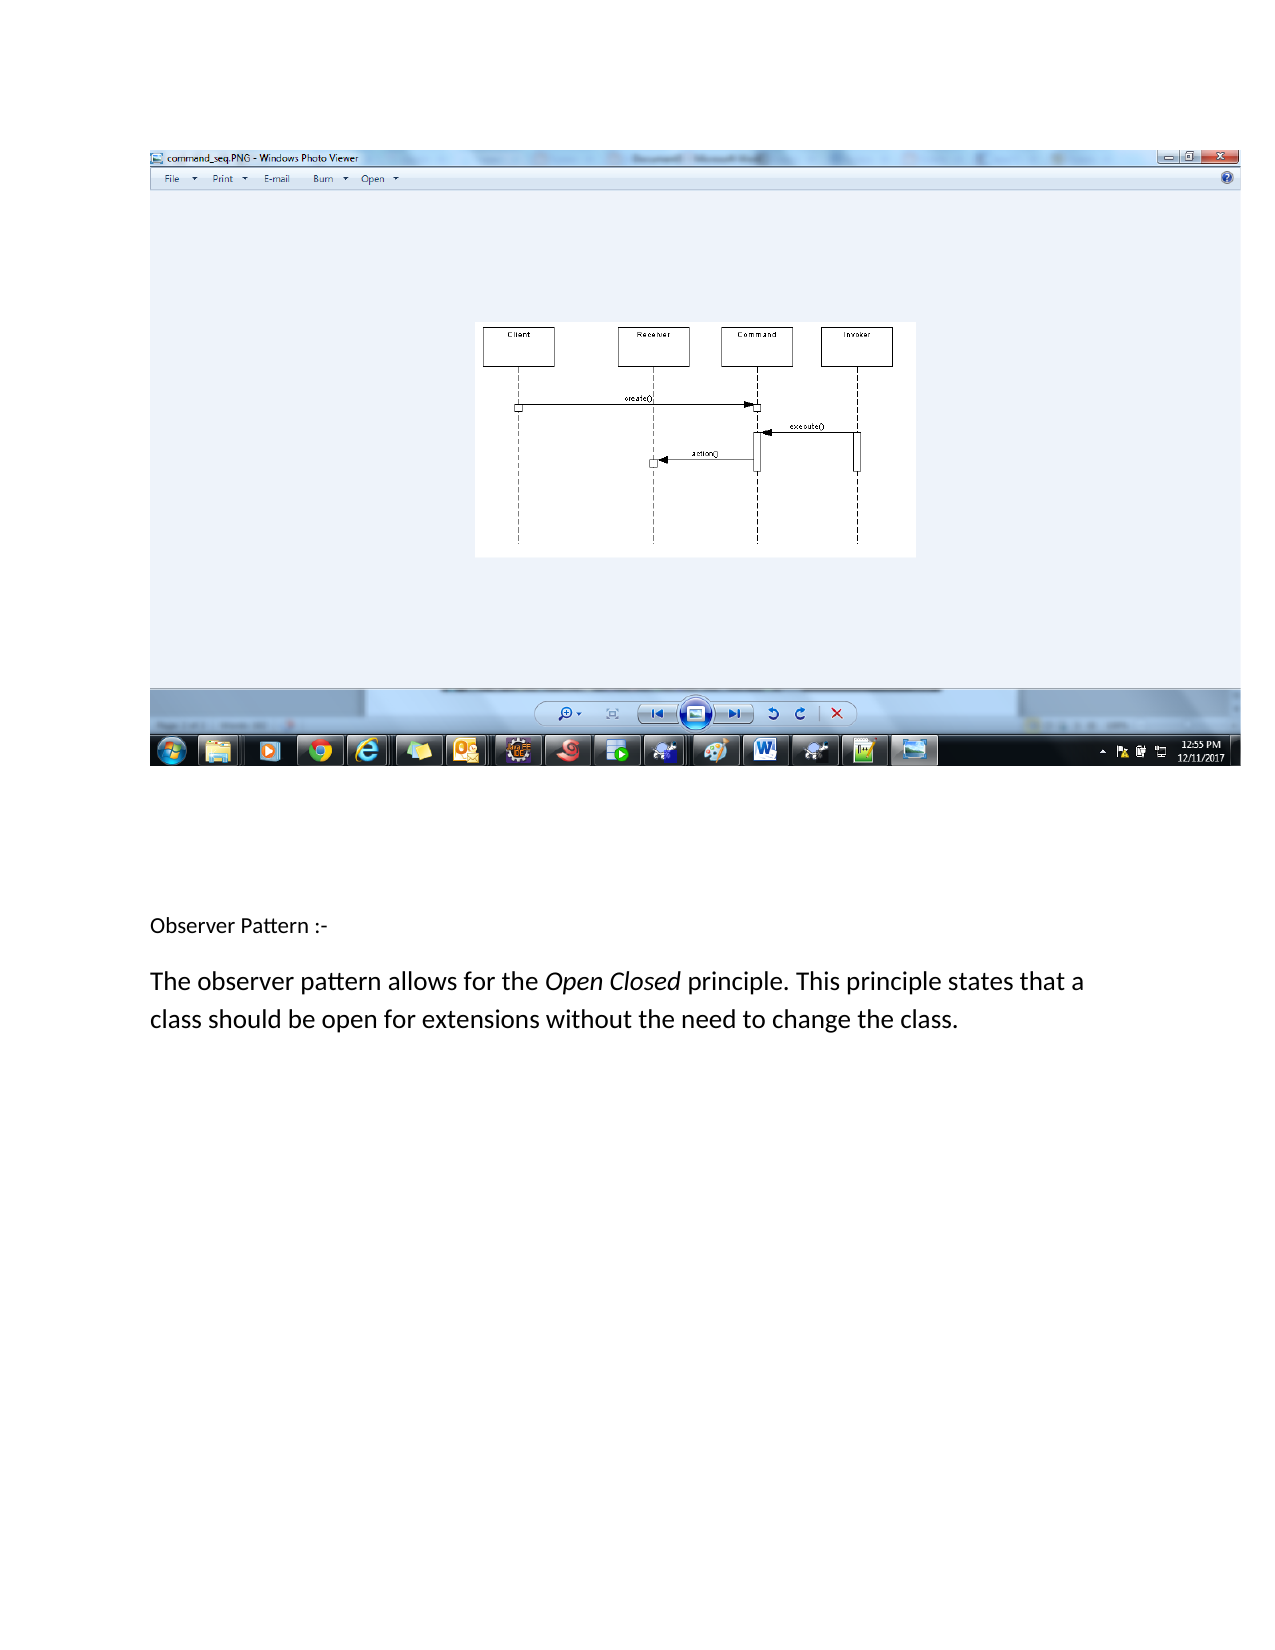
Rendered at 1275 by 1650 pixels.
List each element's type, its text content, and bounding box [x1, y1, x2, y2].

text The observer pattern allows for the Open Closed principle. This principle states that a class should be open for extensions without the need to change the class. [150, 964, 1125, 1035]
text Observer Pattern :- [150, 911, 1125, 939]
picture [150, 150, 1241, 766]
